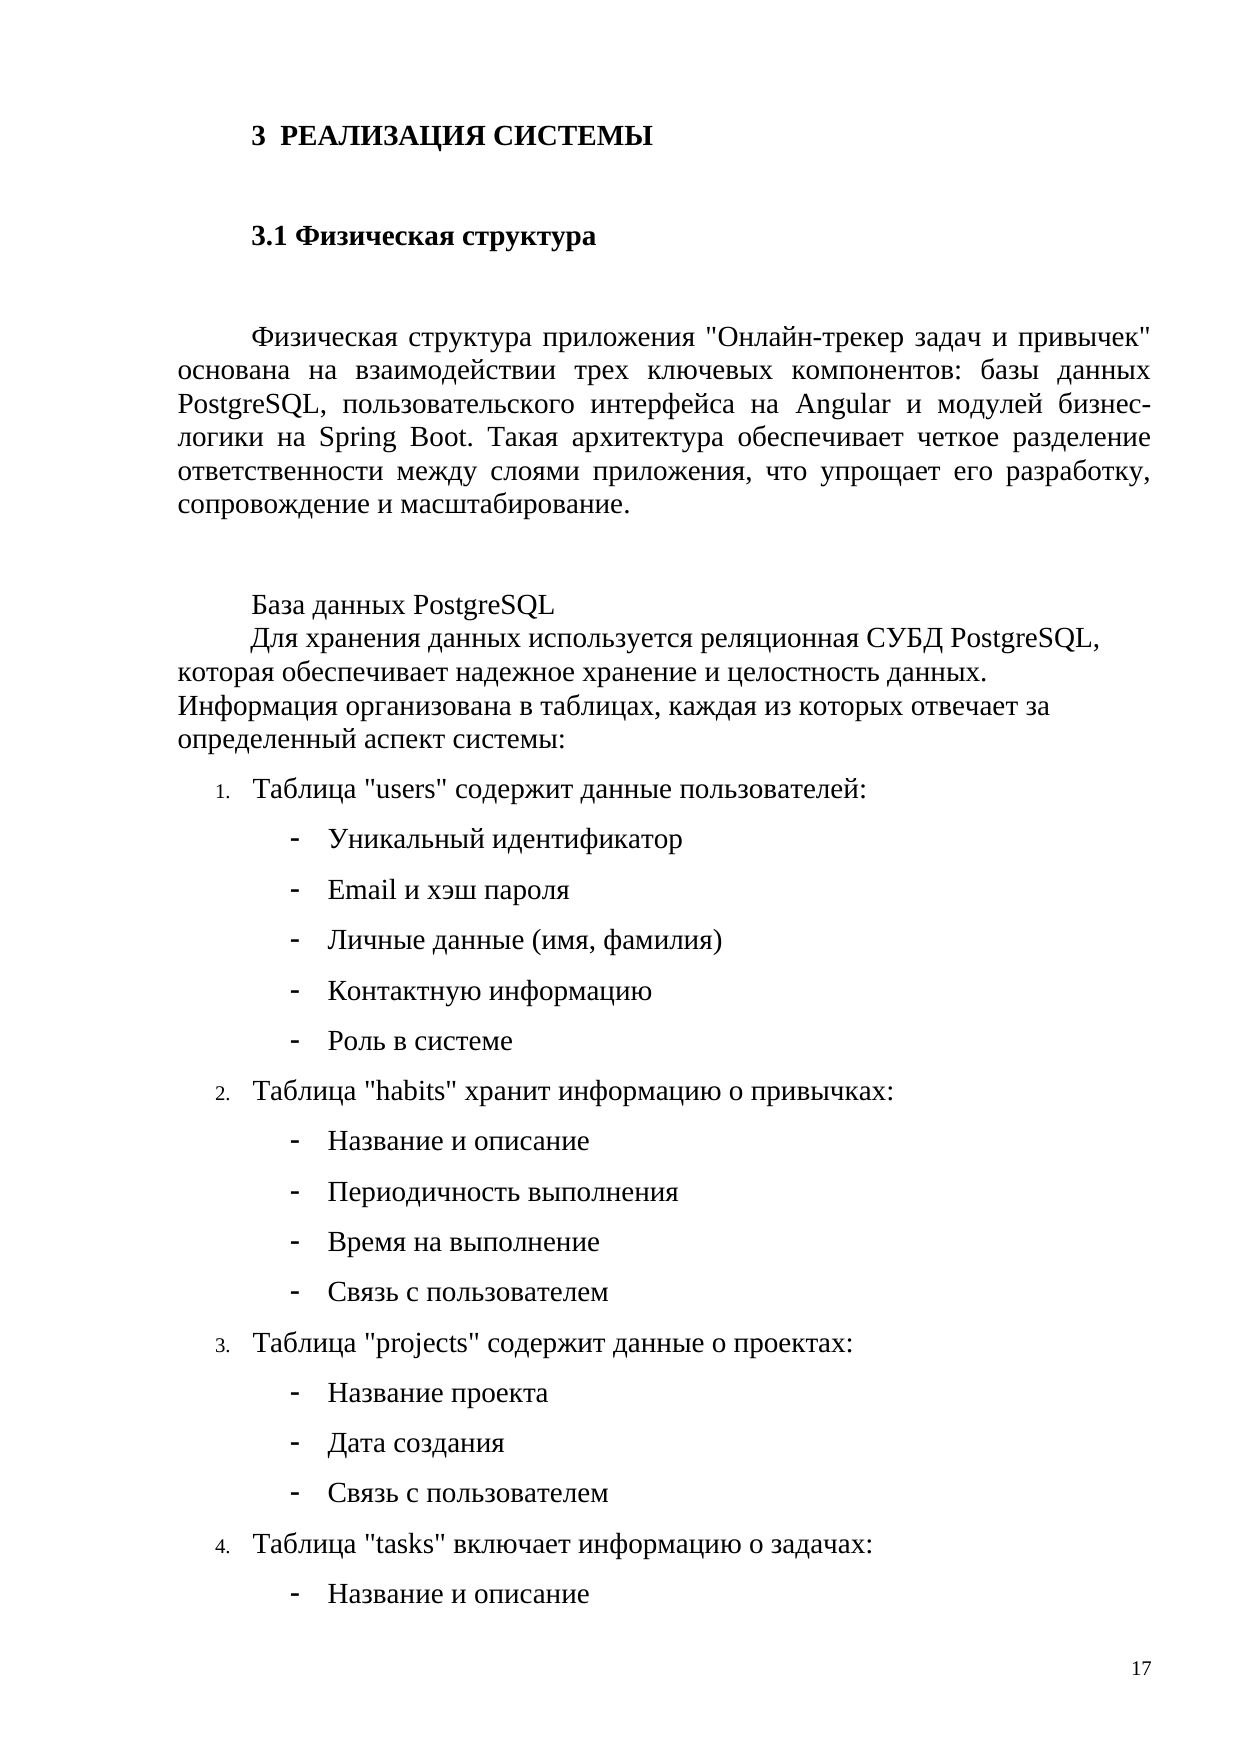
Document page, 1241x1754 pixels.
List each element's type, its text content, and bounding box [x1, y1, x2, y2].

list Связь с пользователем [290, 1476, 1152, 1509]
text Физическая структура приложения "Онлайн-трекер задач и привычек" основана на взаимодействии трех ключевых компонентов: базы данных PostgreSQL, пользовательского интерфейса на Angular и модулей бизнес-логики на Spring Boot. Такая архитектура обеспечивает четкое разделение ответственности между слоями приложения, что упрощает его разработку, сопровождение и масштабирование. [177, 319, 1152, 520]
list Таблица "users" содержит данные пользователей: [215, 771, 1152, 805]
list Контактную информацию [290, 973, 1152, 1006]
subtitle 3 РЕАЛИЗАЦИЯ СИСТЕМЫ [177, 118, 1152, 152]
list Таблица "tasks" включает информацию о задачах: [215, 1526, 1152, 1559]
list Название и описание [290, 1576, 1152, 1610]
list Название и описание [290, 1123, 1152, 1157]
list Личные данные (имя, фамилия) [290, 922, 1152, 956]
list Таблица "projects" содержит данные о проектах: [215, 1325, 1152, 1358]
list Уникальный идентификатор [290, 822, 1152, 855]
list Email и хэш пароля [290, 872, 1152, 906]
list Связь с пользователем [290, 1274, 1152, 1308]
text 3.1 Физическая структура [177, 218, 1152, 252]
list Название проекта [290, 1375, 1152, 1408]
text База данных PostgreSQL Для хранения данных используется реляционная СУБД PostgreSQL, которая обеспечивает надежное хранение и целостность данных. Информация организована в таблицах, каждая из которых отвечает за определенный аспект системы: [177, 587, 1152, 755]
list Дата создания [290, 1425, 1152, 1459]
list Роль в системе [290, 1023, 1152, 1057]
list Таблица "habits" хранит информацию о привычках: [215, 1073, 1152, 1107]
list Время на выполнение [290, 1224, 1152, 1258]
list Периодичность выполнения [290, 1174, 1152, 1207]
